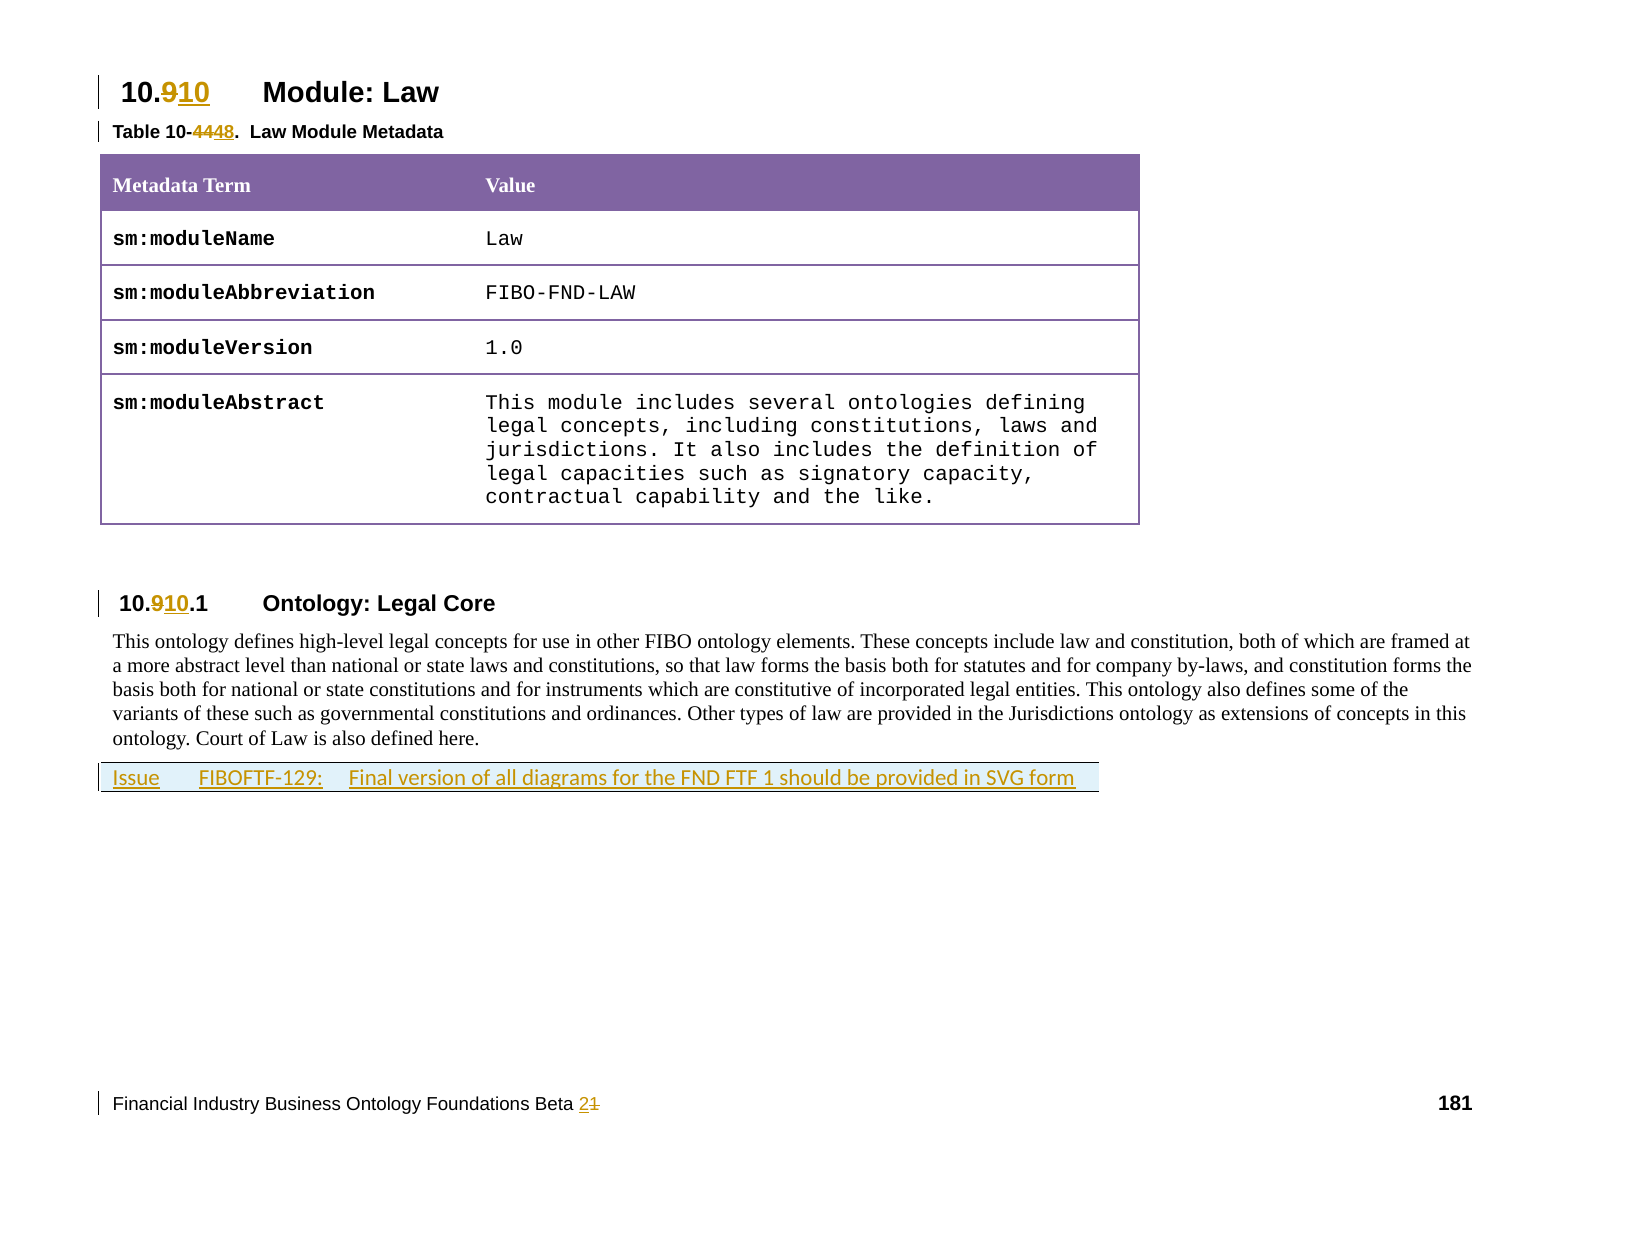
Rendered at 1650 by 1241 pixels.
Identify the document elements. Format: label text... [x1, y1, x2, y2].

text This ontology defines high-level legal concepts for use in other FIBO ontology elements. These concepts include law and constitution, both of which are framed at a more abstract level than national or state laws and constitutions, so that law forms the basis both for statutes and for company by-laws, and constitution forms the basis both for national or state constitutions and for instruments which are constitutive of incorporated legal entities. This ontology also defines some of the variants of these such as governmental constitutions and ordinances. Other types of law are provided in the Jurisdictions ontology as extensions of concepts in this ontology. Court of Law is also defined here. [112, 629, 1477, 749]
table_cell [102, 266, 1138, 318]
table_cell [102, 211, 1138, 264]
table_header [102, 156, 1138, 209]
subtitle 10..1 Ontology: Legal Core [112, 590, 1477, 617]
text Table 10-. Law Module Metadata [112, 121, 1477, 142]
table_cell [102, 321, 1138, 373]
subtitle 10. Module: Law [112, 75, 1477, 108]
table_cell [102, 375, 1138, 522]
